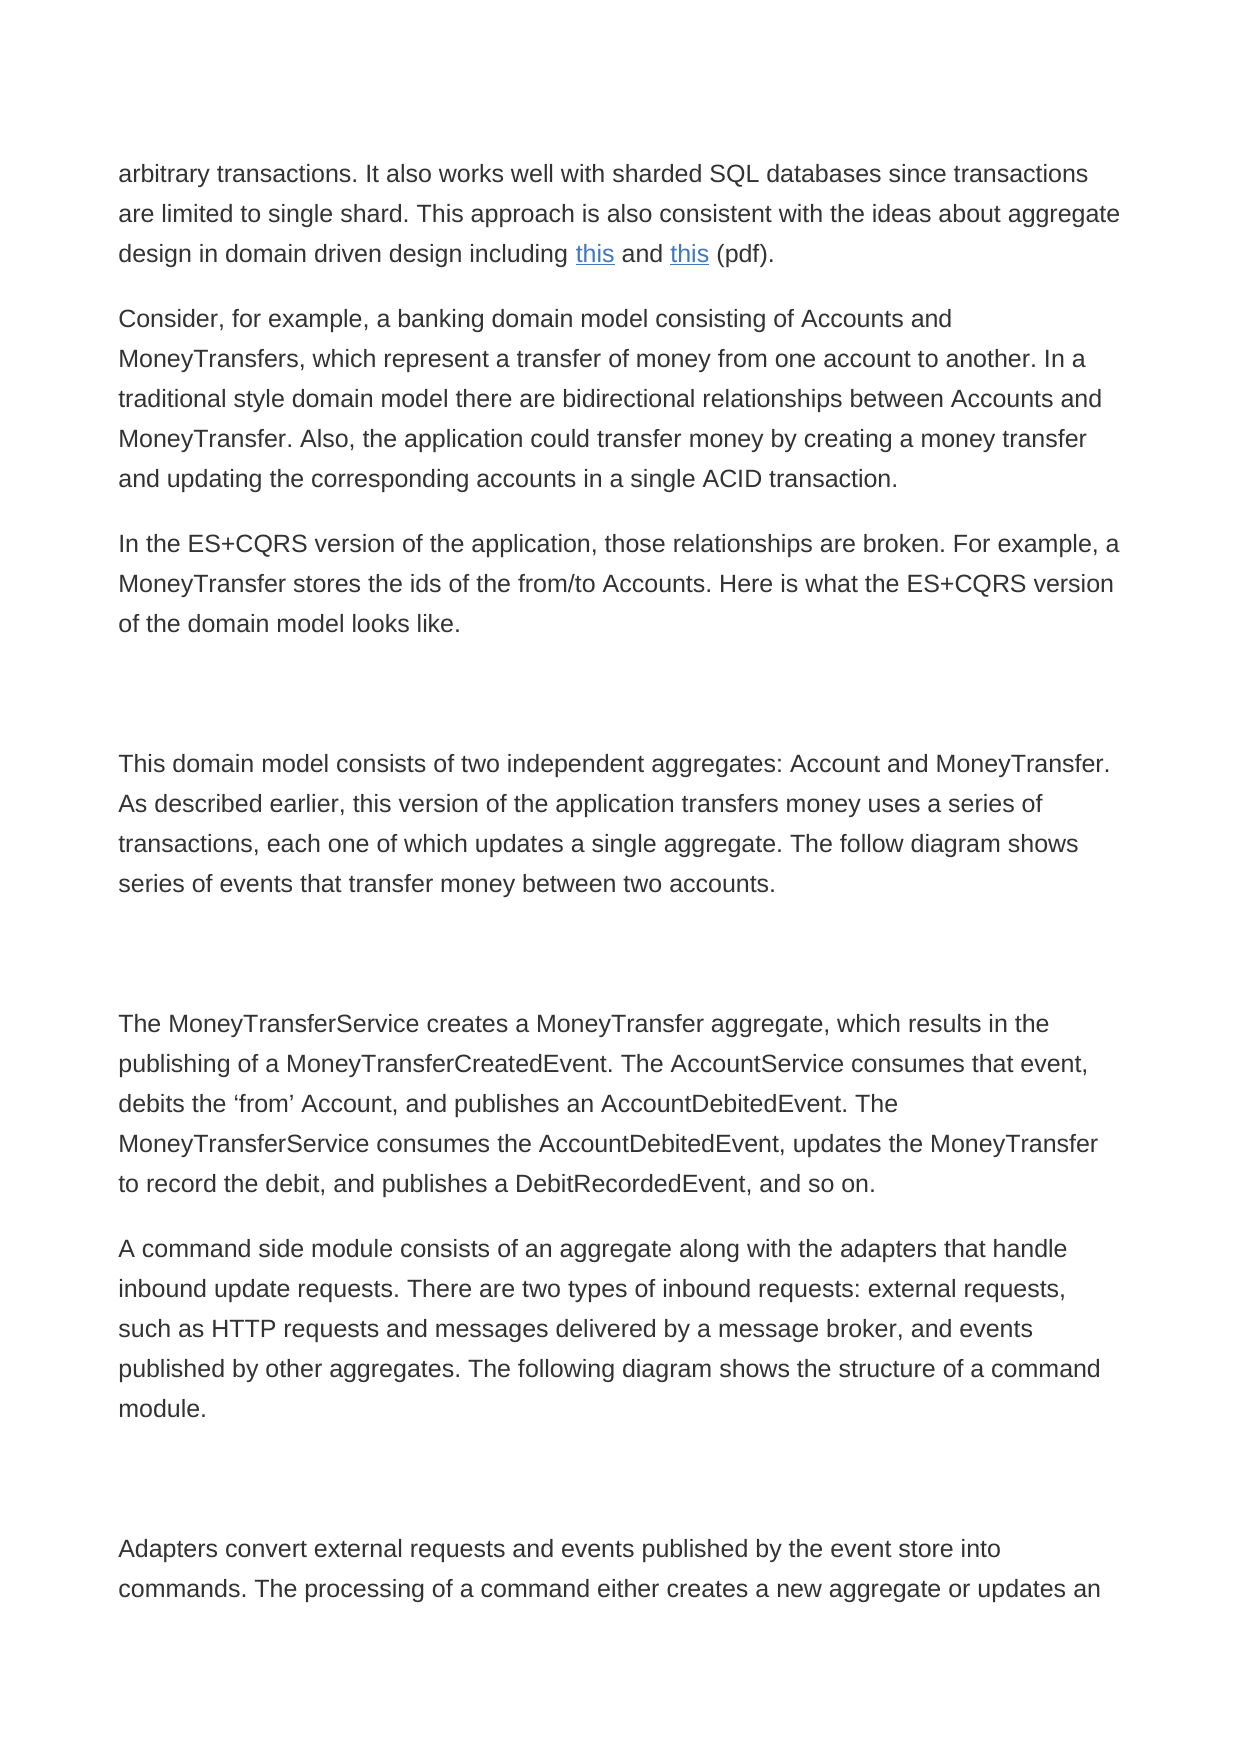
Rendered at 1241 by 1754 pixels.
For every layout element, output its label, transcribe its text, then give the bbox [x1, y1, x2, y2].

text This domain model consists of two independent aggregates: Account and MoneyTransfer. As described earlier, this version of the application transfers money uses a series of transactions, each one of which updates a single aggregate. The follow diagram shows series of events that transfer money between two accounts. [118, 738, 1122, 898]
text Consider, for example, a banking domain model consisting of Accounts and MoneyTransfers, which represent a transfer of money from one account to another. In a traditional style domain model there are bidirectional relationships between Accounts and MoneyTransfer. Also, the application could transfer money by creating a money transfer and updating the corresponding accounts in a single ACID transaction. [118, 293, 1122, 493]
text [118, 1523, 1122, 1603]
text A command side module consists of an aggregate along with the adapters that handle inbound update requests. There are two types of inbound requests: external requests, such as HTTP requests and messages delivered by a message broker, and events published by other aggregates. The following diagram shows the structure of a command module. [118, 1223, 1122, 1423]
text The MoneyTransferService creates a MoneyTransfer aggregate, which results in the publishing of a MoneyTransferCreatedEvent. The AccountService consumes that event, debits the ‘from’ Account, and publishes an AccountDebitedEvent. The MoneyTransferService consumes the AccountDebitedEvent, updates the MoneyTransfer to record the debit, and publishes a DebitRecordedEvent, and so on. [118, 998, 1122, 1198]
text In the ES+CQRS version of the application, those relationships are broken. For example, a MoneyTransfer stores the ids of the from/to Accounts. Here is what the ES+CQRS version of the domain model looks like. [118, 518, 1122, 638]
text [118, 148, 1122, 268]
